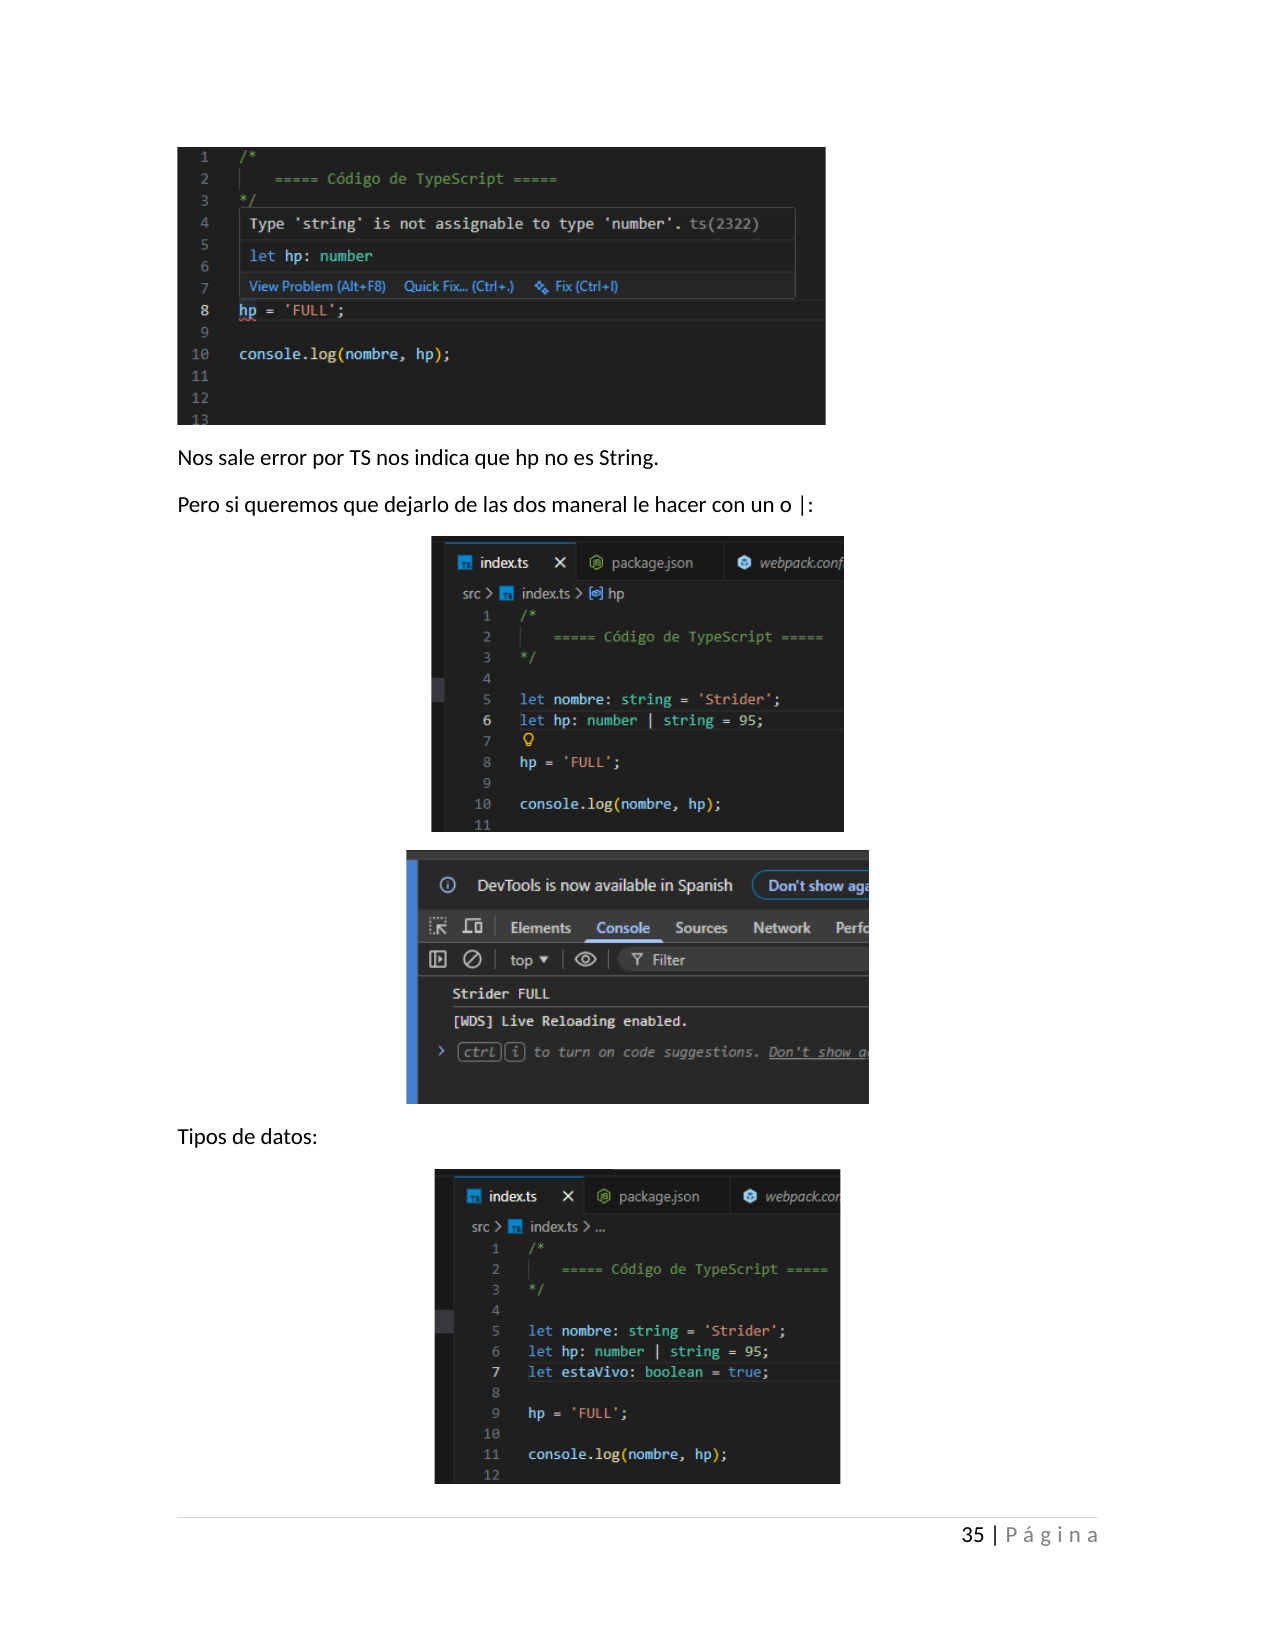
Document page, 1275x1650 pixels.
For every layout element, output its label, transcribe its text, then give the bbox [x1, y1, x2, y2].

text Nos sale error por TS nos indica que hp no es String. [177, 443, 1098, 471]
text Tipos de datos: [177, 1122, 1098, 1150]
text Pero si queremos que dejarlo de las dos maneral le hacer con un o |: [177, 490, 1098, 518]
picture [434, 1169, 841, 1484]
picture [177, 147, 826, 425]
picture [406, 850, 869, 1104]
picture [431, 536, 844, 832]
